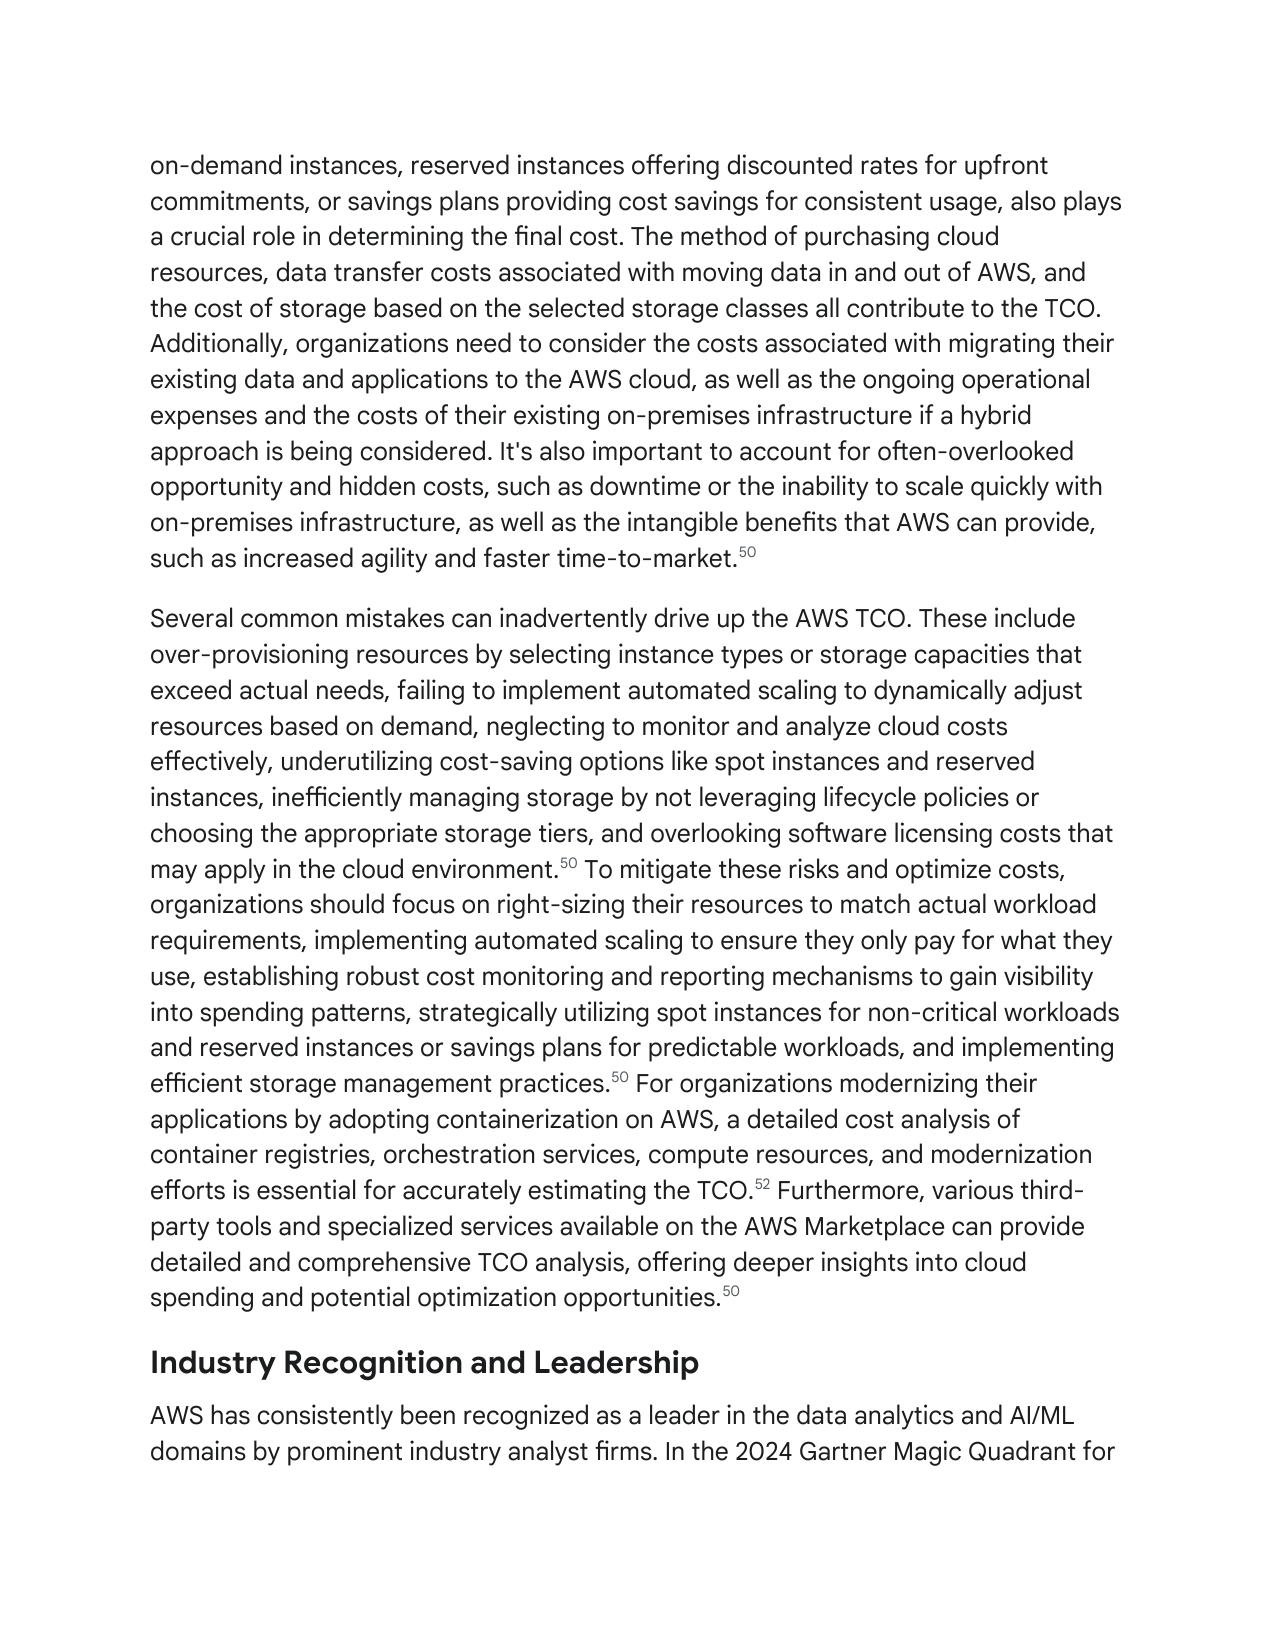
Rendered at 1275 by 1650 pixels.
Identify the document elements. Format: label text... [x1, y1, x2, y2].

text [150, 1400, 1125, 1467]
text Several common mistakes can inadvertently drive up the AWS TCO. These include over-provisioning resources by selecting instance types or storage capacities that exceed actual needs, failing to implement automated scaling to dynamically adjust resources based on demand, neglecting to monitor and analyze cloud costs effectively, underutilizing cost-saving options like spot instances and reserved instances, inefficiently managing storage by not leveraging lifecycle policies or choosing the appropriate storage tiers, and overlooking software licensing costs that may apply in the cloud environment.50 To mitigate these risks and optimize costs, organizations should focus on right-sizing their resources to match actual workload requirements, implementing automated scaling to ensure they only pay for what they use, establishing robust cost monitoring and reporting mechanisms to gain visibility into spending patterns, strategically utilizing spot instances for non-critical workloads and reserved instances or savings plans for predictable workloads, and implementing efficient storage management practices.50 For organizations modernizing their applications by adopting containerization on AWS, a detailed cost analysis of container registries, orchestration services, compute resources, and modernization efforts is essential for accurately estimating the TCO.52 Furthermore, various third-party tools and specialized services available on the AWS Marketplace can provide detailed and comprehensive TCO analysis, offering deeper insights into cloud spending and potential optimization opportunities.50 [150, 604, 1125, 1314]
subtitle Industry Recognition and Leadership [150, 1343, 1125, 1382]
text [150, 150, 1125, 574]
